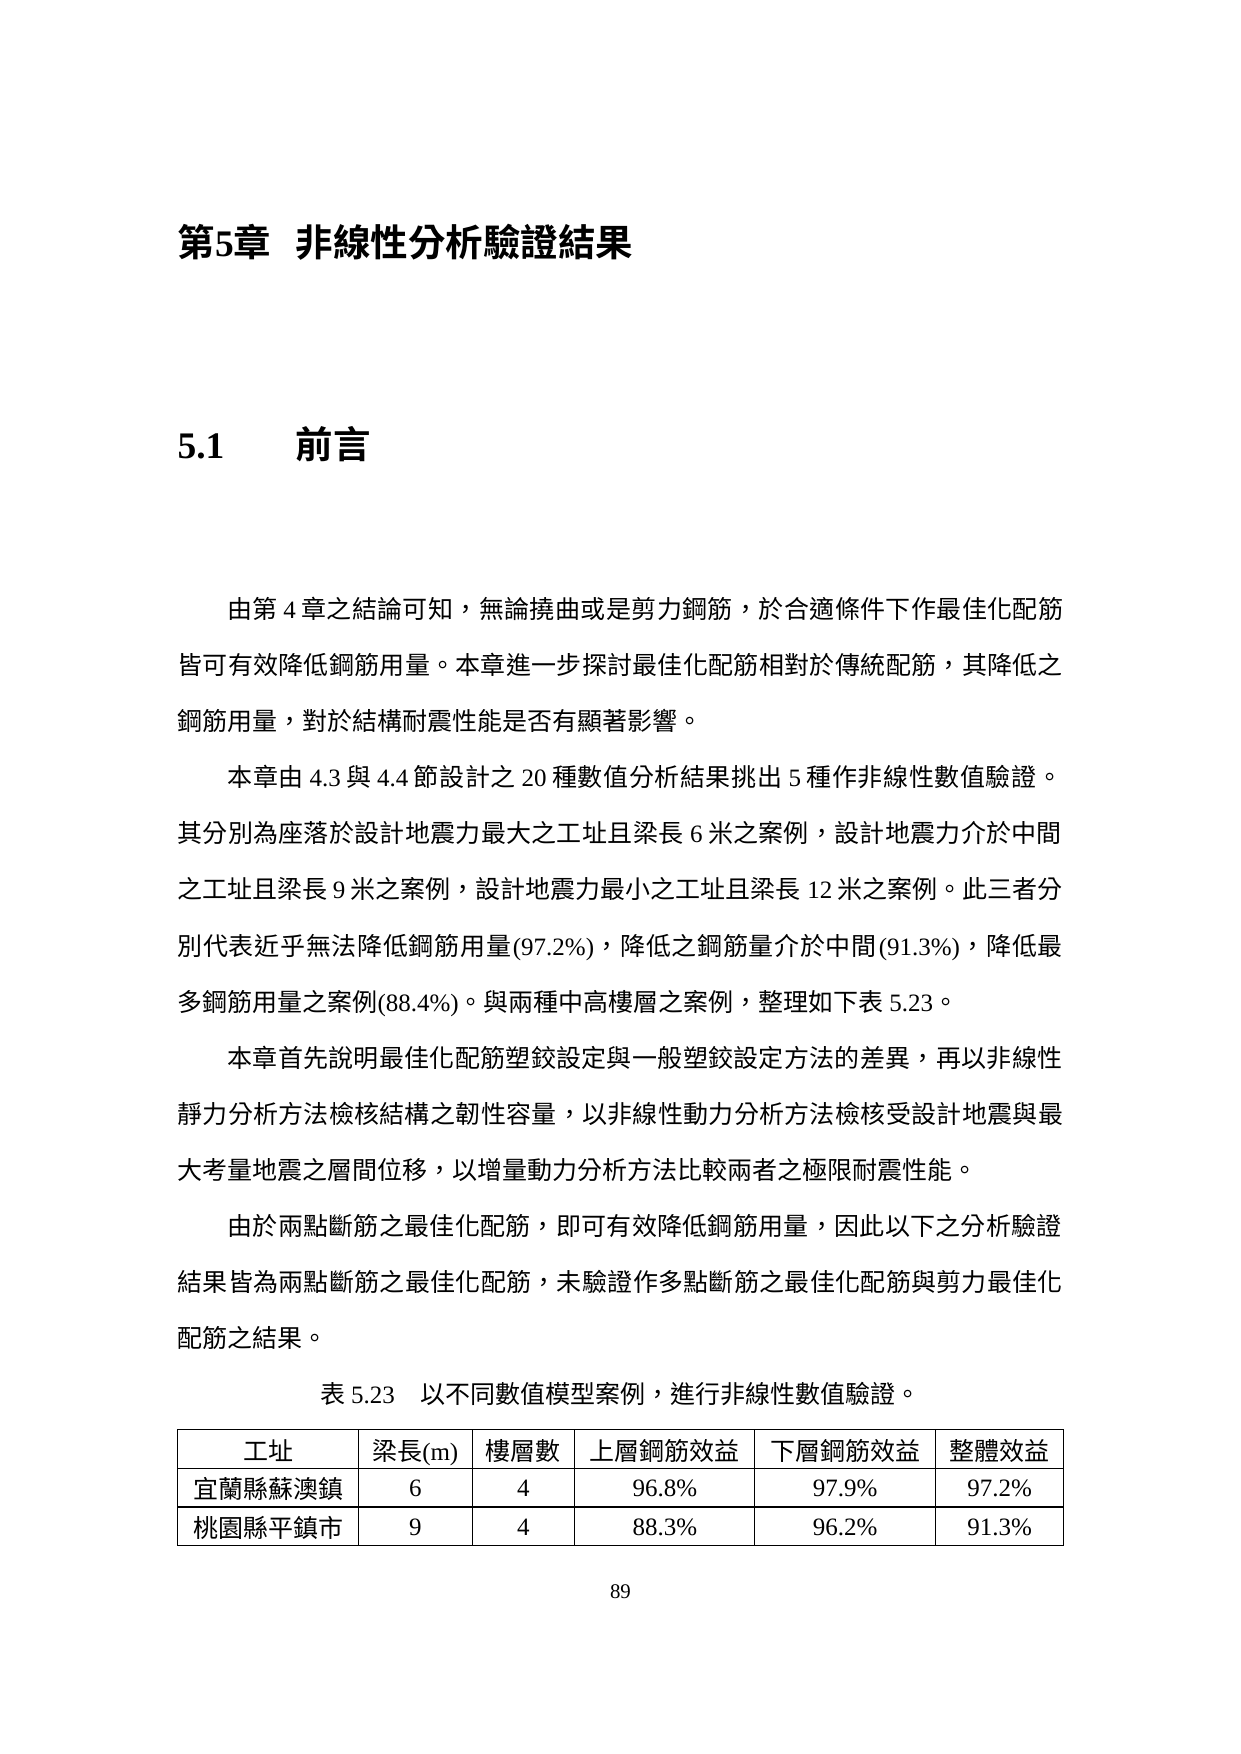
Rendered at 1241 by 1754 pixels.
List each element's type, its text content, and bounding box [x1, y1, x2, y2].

table_cell 96.8% [575, 1469, 754, 1506]
text 本章首先說明最佳化配筋塑鉸設定與一般塑鉸設定方法的差異，再以非線性靜力分析方法檢核結構之韌性容量，以非線性動力分析方法檢核受設計地震與最大考量地震之層間位移，以增量動力分析方法比較兩者之極限耐震性能。 [177, 1037, 1063, 1187]
subtitle 非線性分析驗證結果 [177, 203, 1063, 278]
table_header 下層鋼筋效益 [755, 1430, 935, 1468]
table_cell 97.9% [755, 1469, 935, 1506]
table_cell 宜蘭縣蘇澳鎮 [178, 1469, 358, 1506]
table_header 整體效益 [936, 1430, 1063, 1468]
table_header 樓層數 [473, 1430, 574, 1468]
subtitle 前言 [177, 405, 1063, 480]
table_cell 91.3% [936, 1508, 1063, 1545]
table_cell 97.2% [936, 1469, 1063, 1506]
text 由於兩點斷筋之最佳化配筋，即可有效降低鋼筋用量，因此以下之分析驗證結果皆為兩點斷筋之最佳化配筋，未驗證作多點斷筋之最佳化配筋與剪力最佳化配筋之結果。 [177, 1206, 1063, 1356]
table_cell 88.3% [575, 1508, 754, 1545]
table_header 上層鋼筋效益 [575, 1430, 754, 1468]
table_cell 4 [473, 1508, 574, 1545]
table_header 梁長(m) [359, 1430, 472, 1468]
table_cell 桃園縣平鎮市 [178, 1508, 358, 1545]
table_cell 96.2% [755, 1508, 935, 1545]
table_cell 6 [359, 1469, 472, 1506]
table_cell 9 [359, 1508, 472, 1545]
text 由第4章之結論可知，無論撓曲或是剪力鋼筋，於合適條件下作最佳化配筋皆可有效降低鋼筋用量。本章進一步探討最佳化配筋相對於傳統配筋，其降低之鋼筋用量，對於結構耐震性能是否有顯著影響。 [177, 589, 1063, 739]
table_cell 4 [473, 1469, 574, 1506]
table_header 工址 [178, 1430, 358, 1468]
